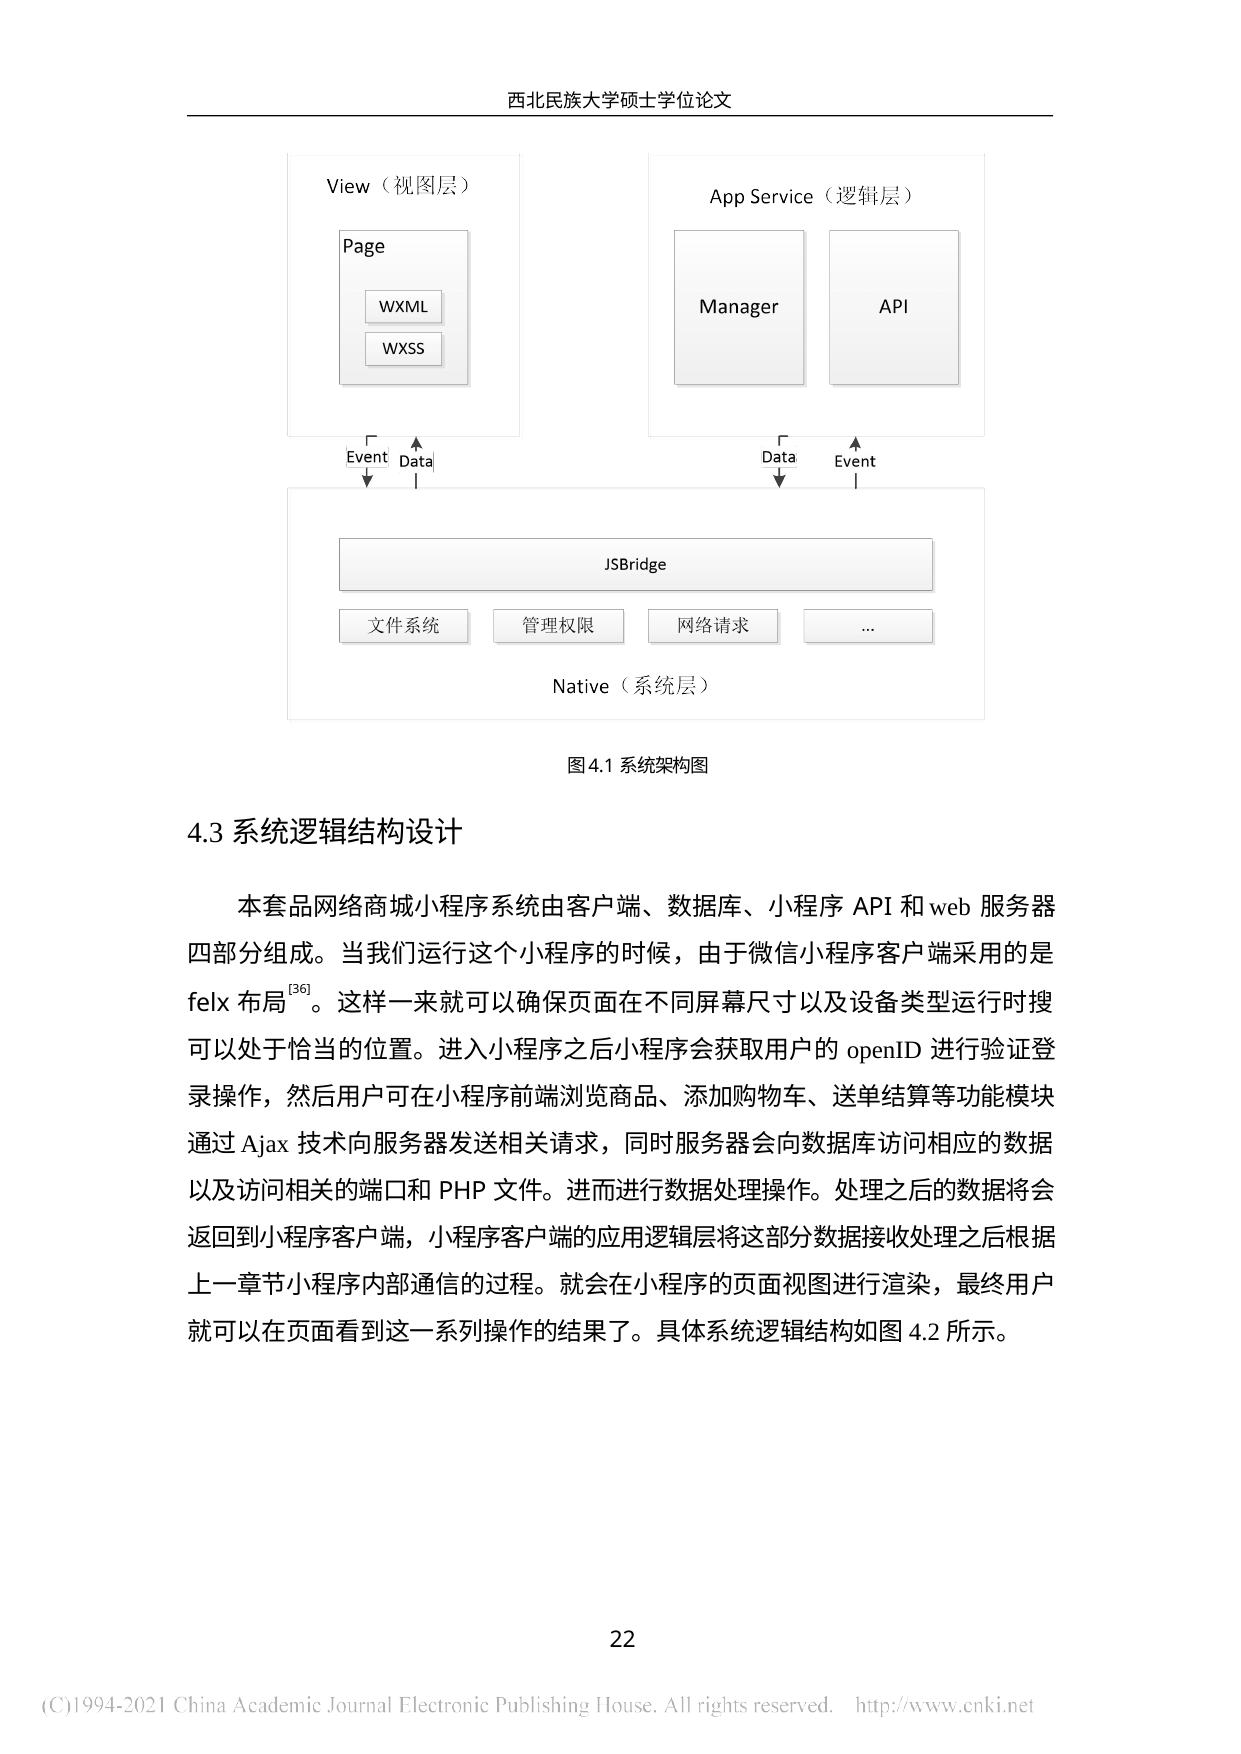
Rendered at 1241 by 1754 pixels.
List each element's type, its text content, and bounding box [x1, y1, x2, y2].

text 图 4.1 系统架构图 [198, 751, 1079, 778]
picture [42, 1696, 832, 1717]
picture [855, 1696, 1034, 1717]
text 本套品网络商城小程序系统由客户端、数据库、小程序 API 和 web 服务器四部分组成。当我们运行这个小程序的时候，由于微信小程序客户端采用的是felx 布局[36]。这样一来就可以确保页面在不同屏幕尺寸以及设备类型运行时搜可以处于恰当的位置。进入小程序之后小程序会获取用户的 openID 进行验证登录操作，然后用户可在小程序前端浏览商品、添加购物车、送单结算等功能模块通过 Ajax 技术向服务器发送相关请求，同时服务器会向数据库访问相应的数据以及访问相关的端口和 PHP 文件。进而进行数据处理操作。处理之后的数据将会返回到小程序客户端，小程序客户端的应用逻辑层将这部分数据接收处理之后根据上一章节小程序内部通信的过程。就会在小程序的页面视图进行渲染，最终用户就可以在页面看到这一系列操作的结果了。具体系统逻辑结构如图 4.2 所示。 [187, 886, 1056, 1348]
subtitle 系统逻辑结构设计 [187, 808, 1096, 851]
picture [287, 153, 987, 723]
